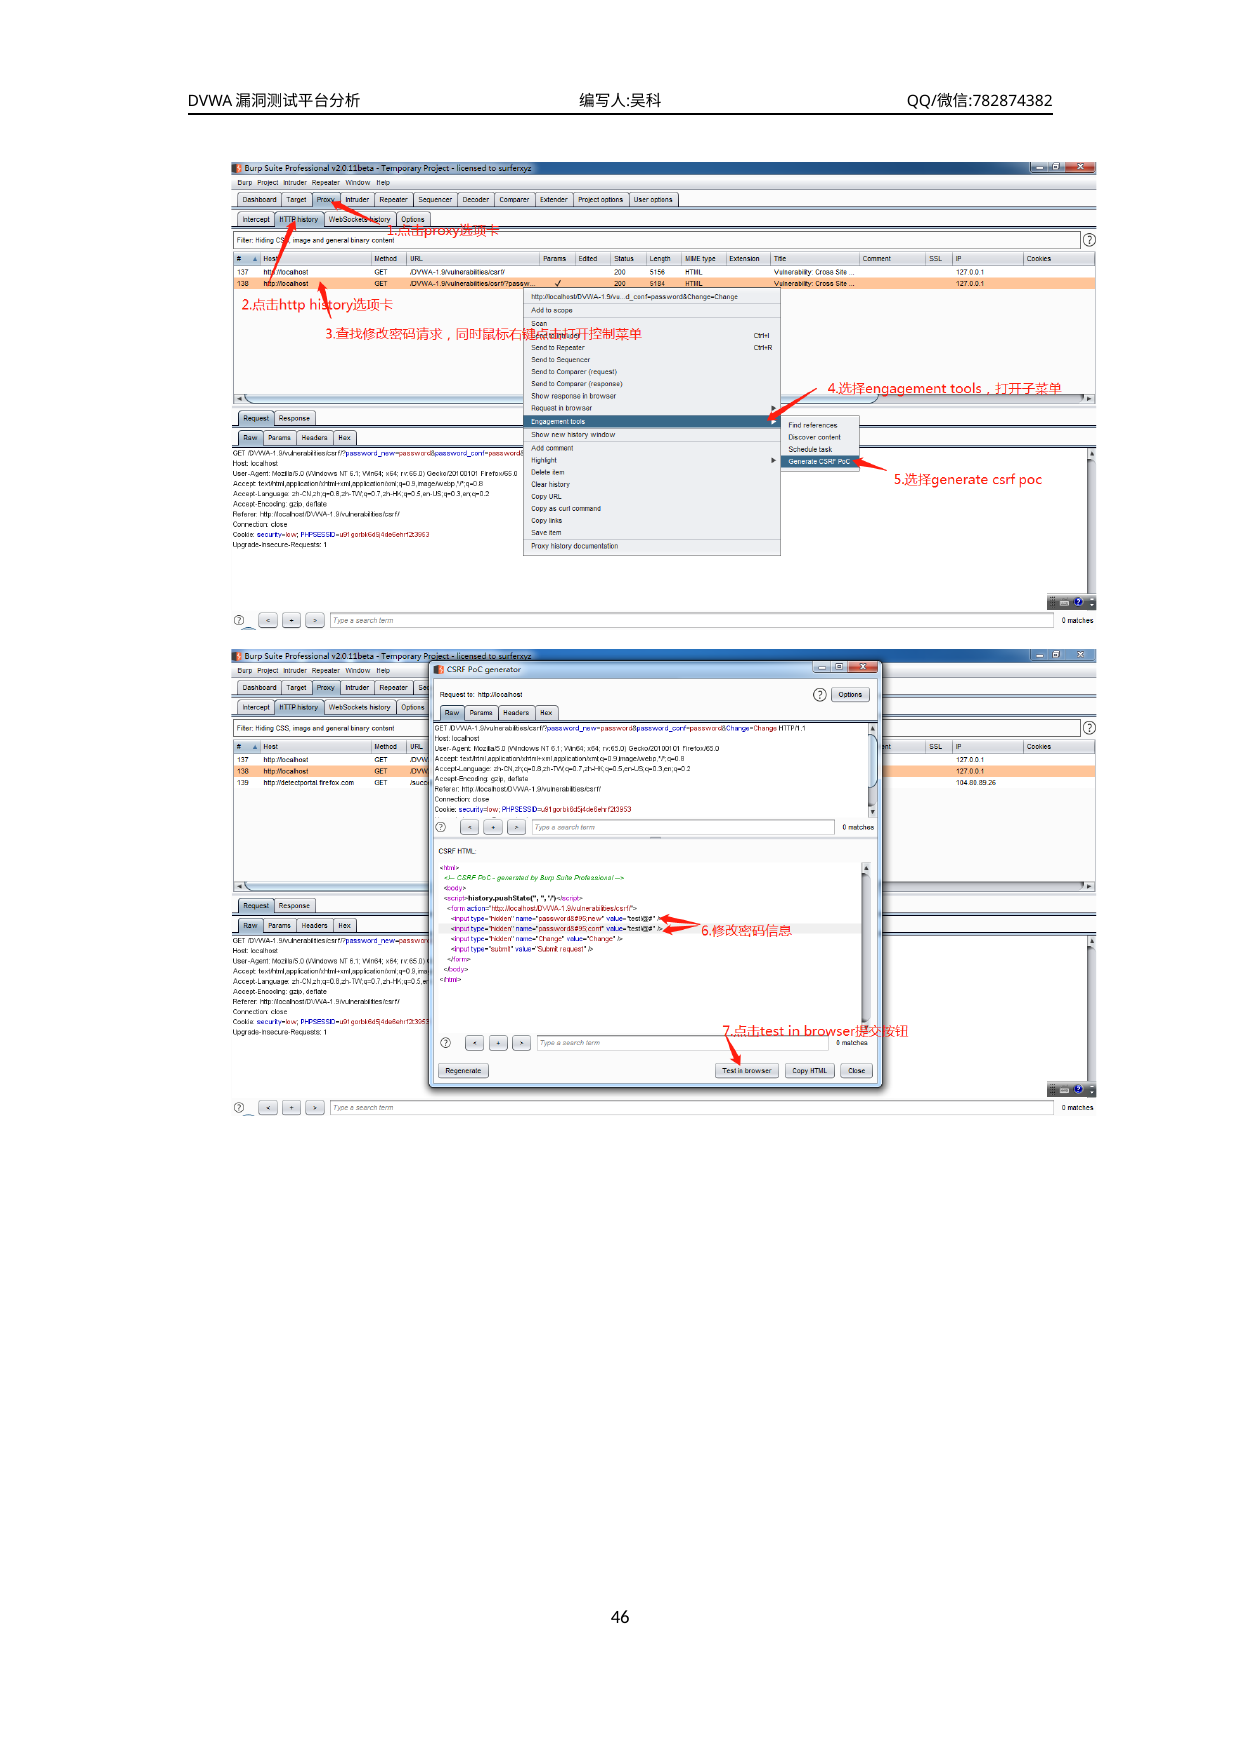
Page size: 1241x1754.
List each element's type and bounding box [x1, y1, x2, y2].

picture [231, 649, 1097, 1116]
picture [231, 162, 1097, 630]
